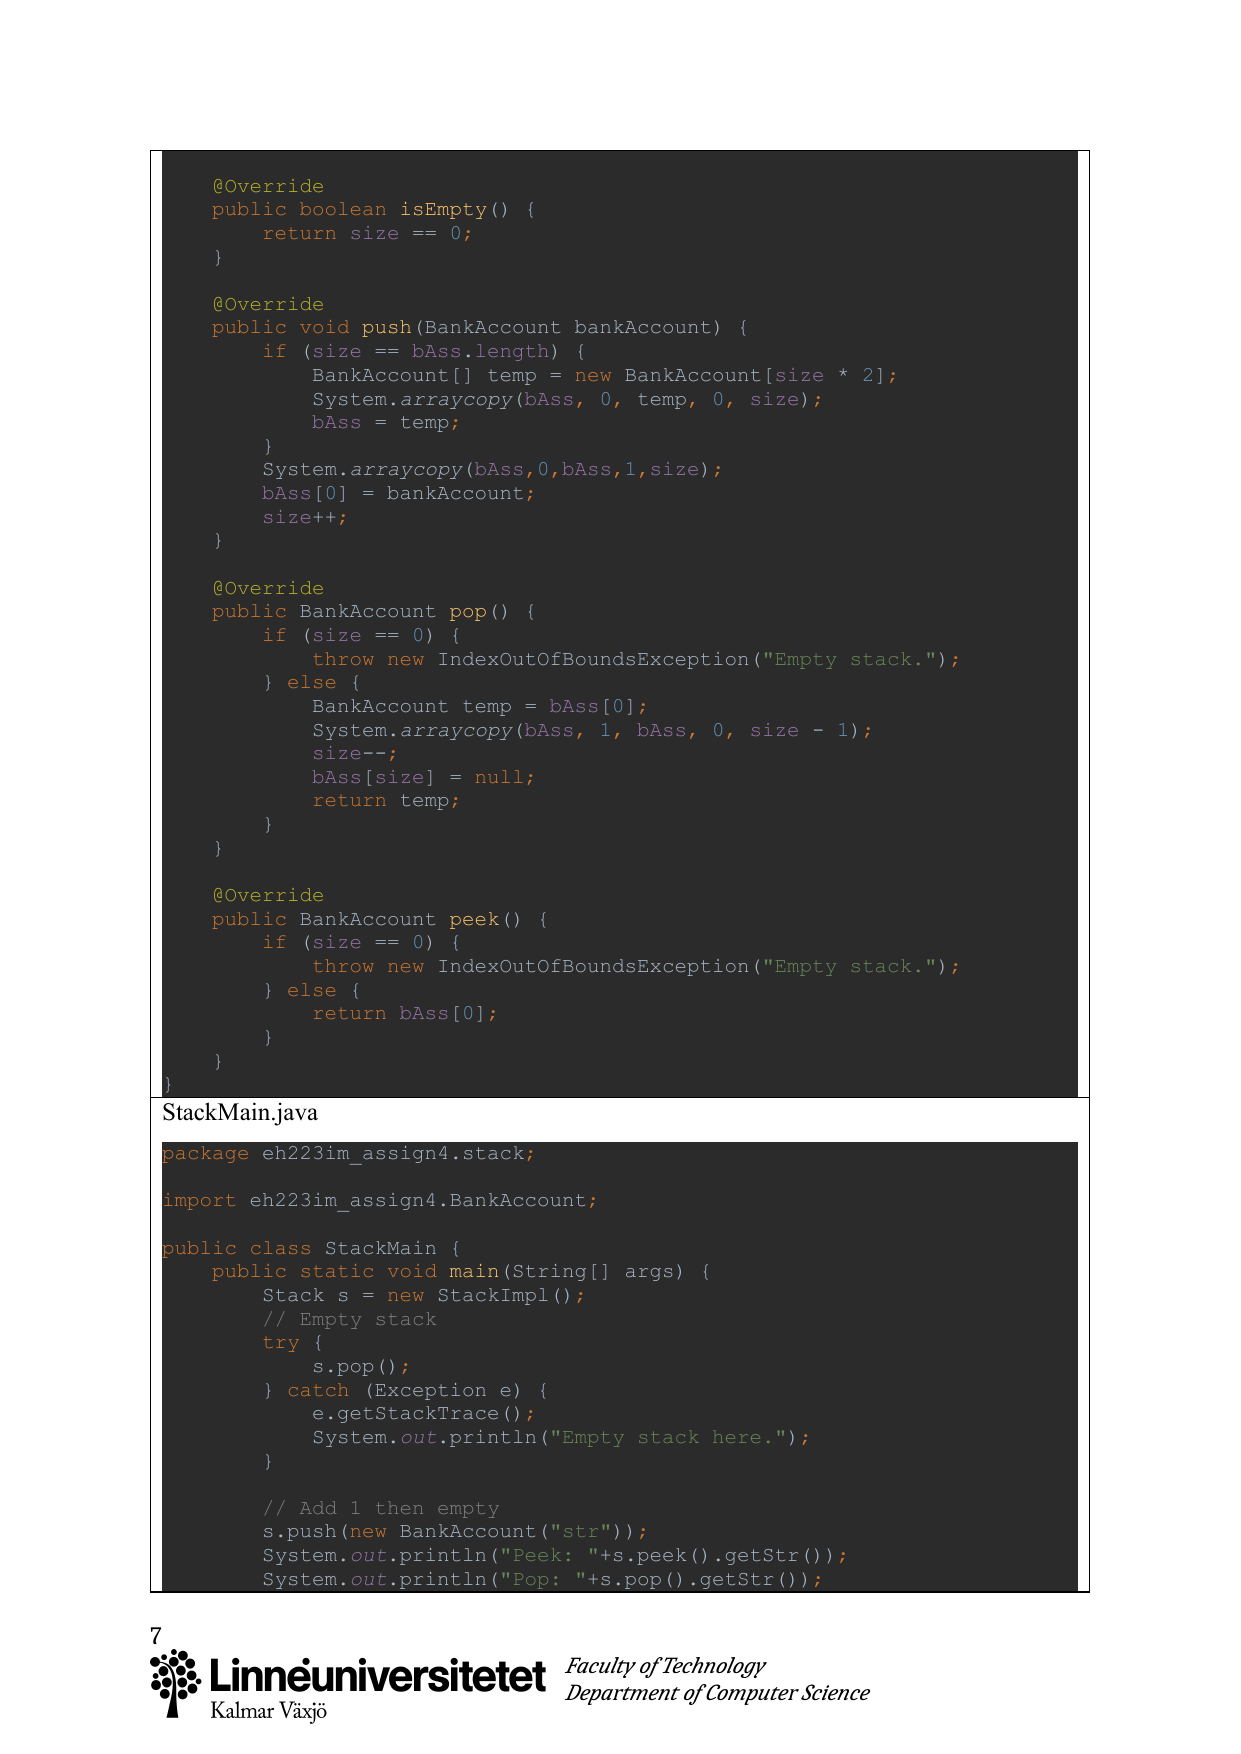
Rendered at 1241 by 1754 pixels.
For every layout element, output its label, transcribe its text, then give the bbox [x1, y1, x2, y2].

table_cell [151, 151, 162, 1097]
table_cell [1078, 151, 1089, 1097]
picture [150, 1649, 546, 1724]
